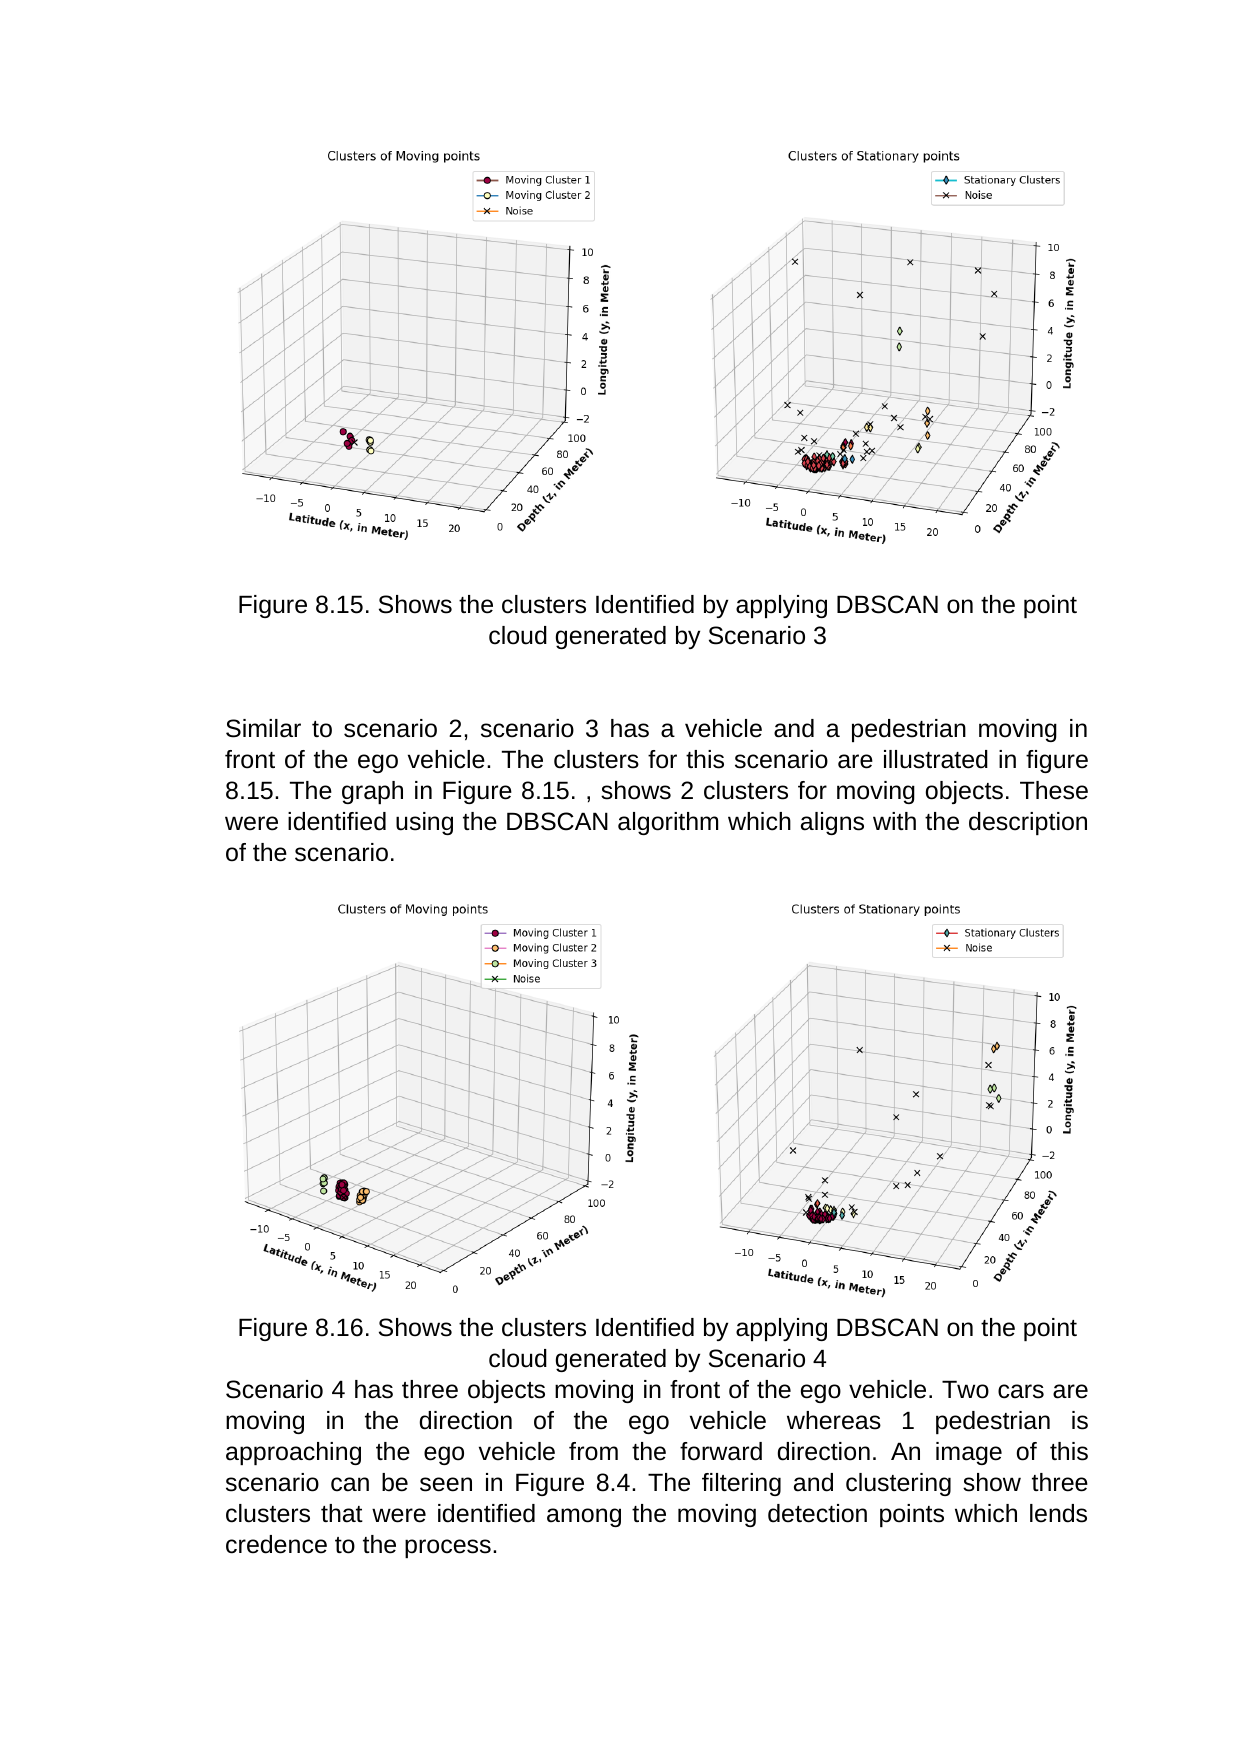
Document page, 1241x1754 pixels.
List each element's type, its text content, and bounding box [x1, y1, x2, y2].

list Scenario 4 has three objects moving in front of the ego vehicle. Two cars are moving in the direction of the ego vehicle whereas 1 pedestrian is approaching the ego vehicle from the forward direction. An image of this scenario can be seen in Figure 8.4. The filtering and clustering show three clusters that were identified among the moving detection points which lends credence to the process. [225, 1375, 1090, 1559]
list Figure 8.15. Shows the clusters Identified by applying DBSCAN on the point cloud generated by Scenario 3 [225, 590, 1090, 649]
picture [225, 900, 1084, 1311]
list Figure 8.16. Shows the clusters Identified by applying DBSCAN on the point cloud generated by Scenario 4 [225, 1313, 1090, 1372]
list Similar to scenario 2, scenario 3 has a vehicle and a pedestrian moving in front of the ego vehicle. The clusters for this scenario are illustrated in figure 8.15. The graph in Figure 8.15. , shows 2 clusters for moving objects. These were identified using the DBSCAN algorithm which aligns with the description of the scenario. [225, 714, 1090, 867]
picture [225, 150, 1085, 557]
